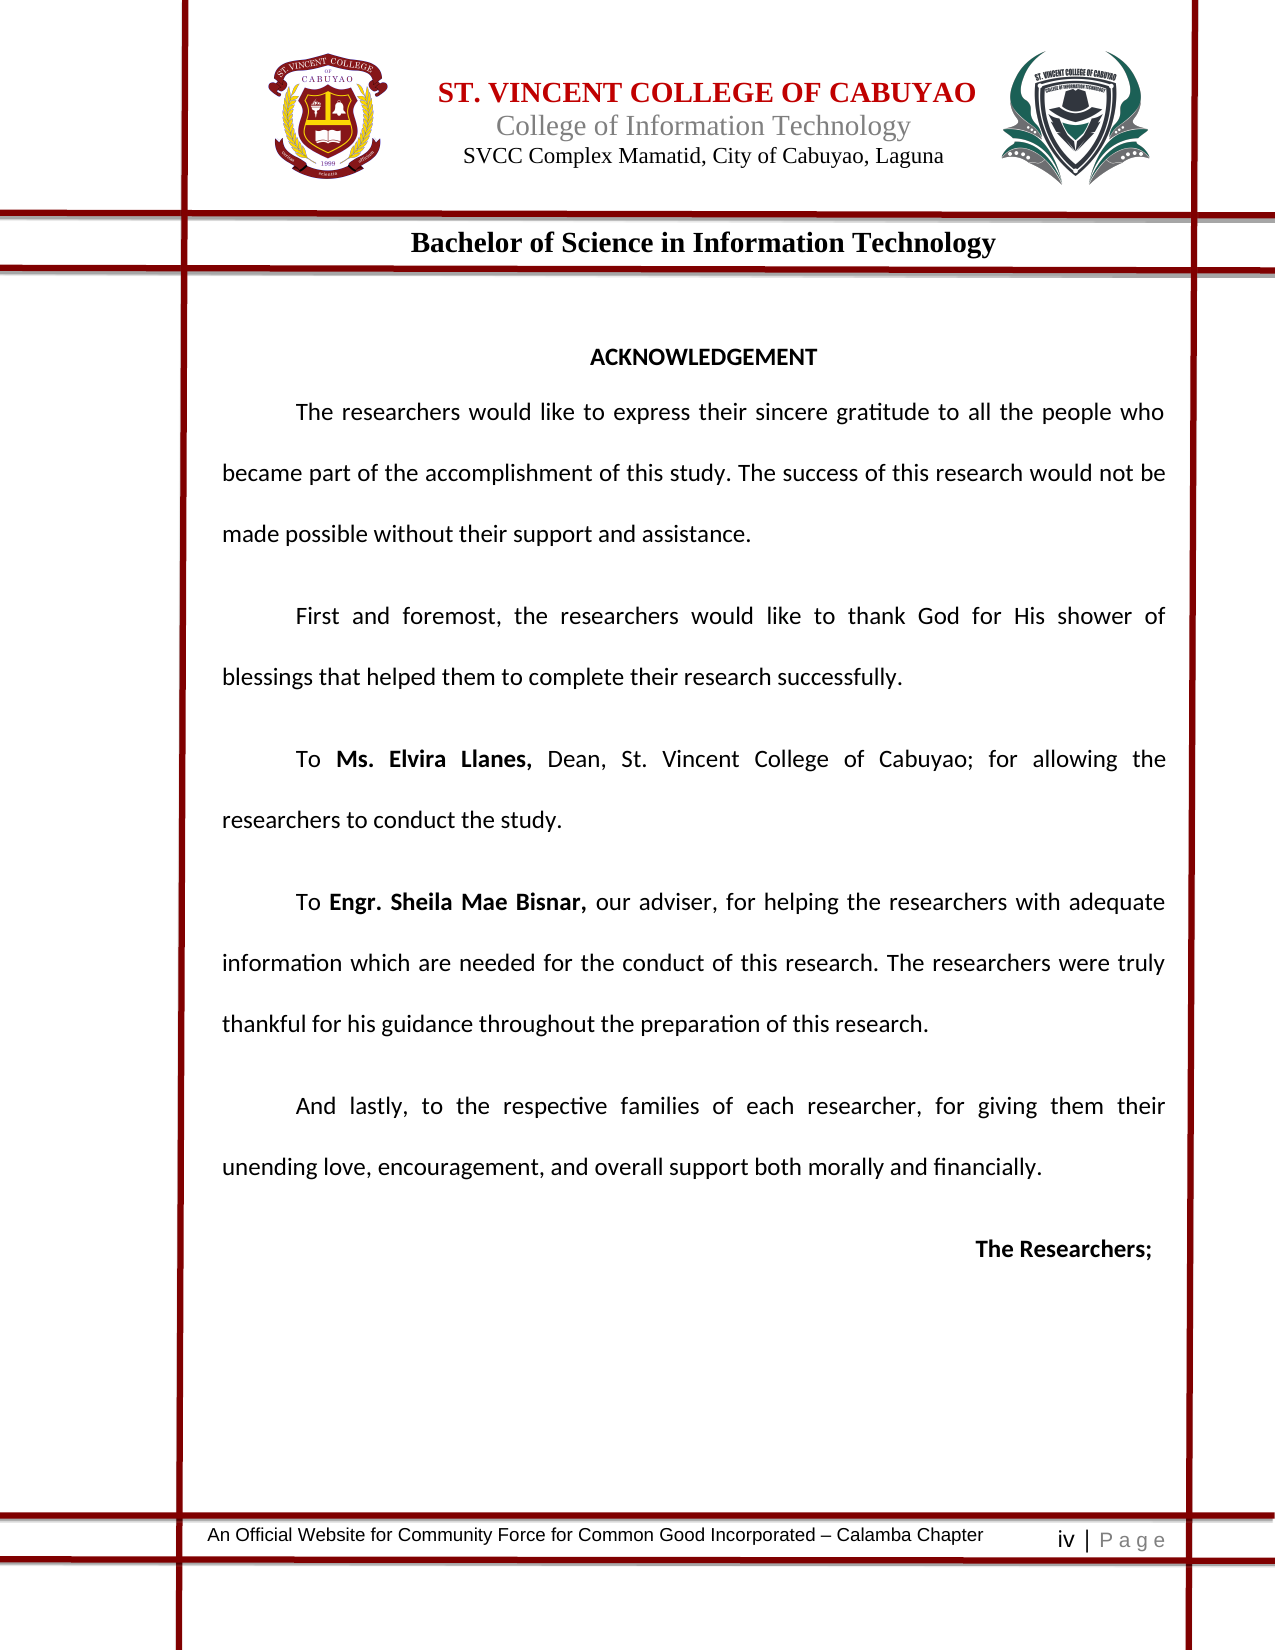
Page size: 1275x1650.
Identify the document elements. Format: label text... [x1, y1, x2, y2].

text The researchers would like to express their sincere gratitude to all the people who became part of the accomplishment of this study. The success of this research would not be made possible without their support and assistance. [222, 396, 1167, 549]
picture [1001, 51, 1150, 185]
text And lastly, to the respective families of each researcher, for giving them their unending love, encouragement, and overall support both morally and financially. [222, 1090, 1167, 1182]
text To Engr. Sheila Mae Bisnar, our adviser, for helping the researchers with adequate information which are needed for the conduct of this research. The researchers were truly thankful for his guidance throughout the preparation of this research. [222, 886, 1167, 1039]
picture [244, 34, 418, 207]
text ACKNOWLEDGEMENT [207, 341, 1200, 371]
text To Ms. Elvira Llanes, Dean, St. Vincent College of Cabuyao; for allowing the researchers to conduct the study. [222, 743, 1167, 835]
text First and foremost, the researchers would like to thank God for His shower of blessings that helped them to complete their research successfully. [222, 600, 1167, 692]
text The Researchers; [282, 1233, 1152, 1264]
